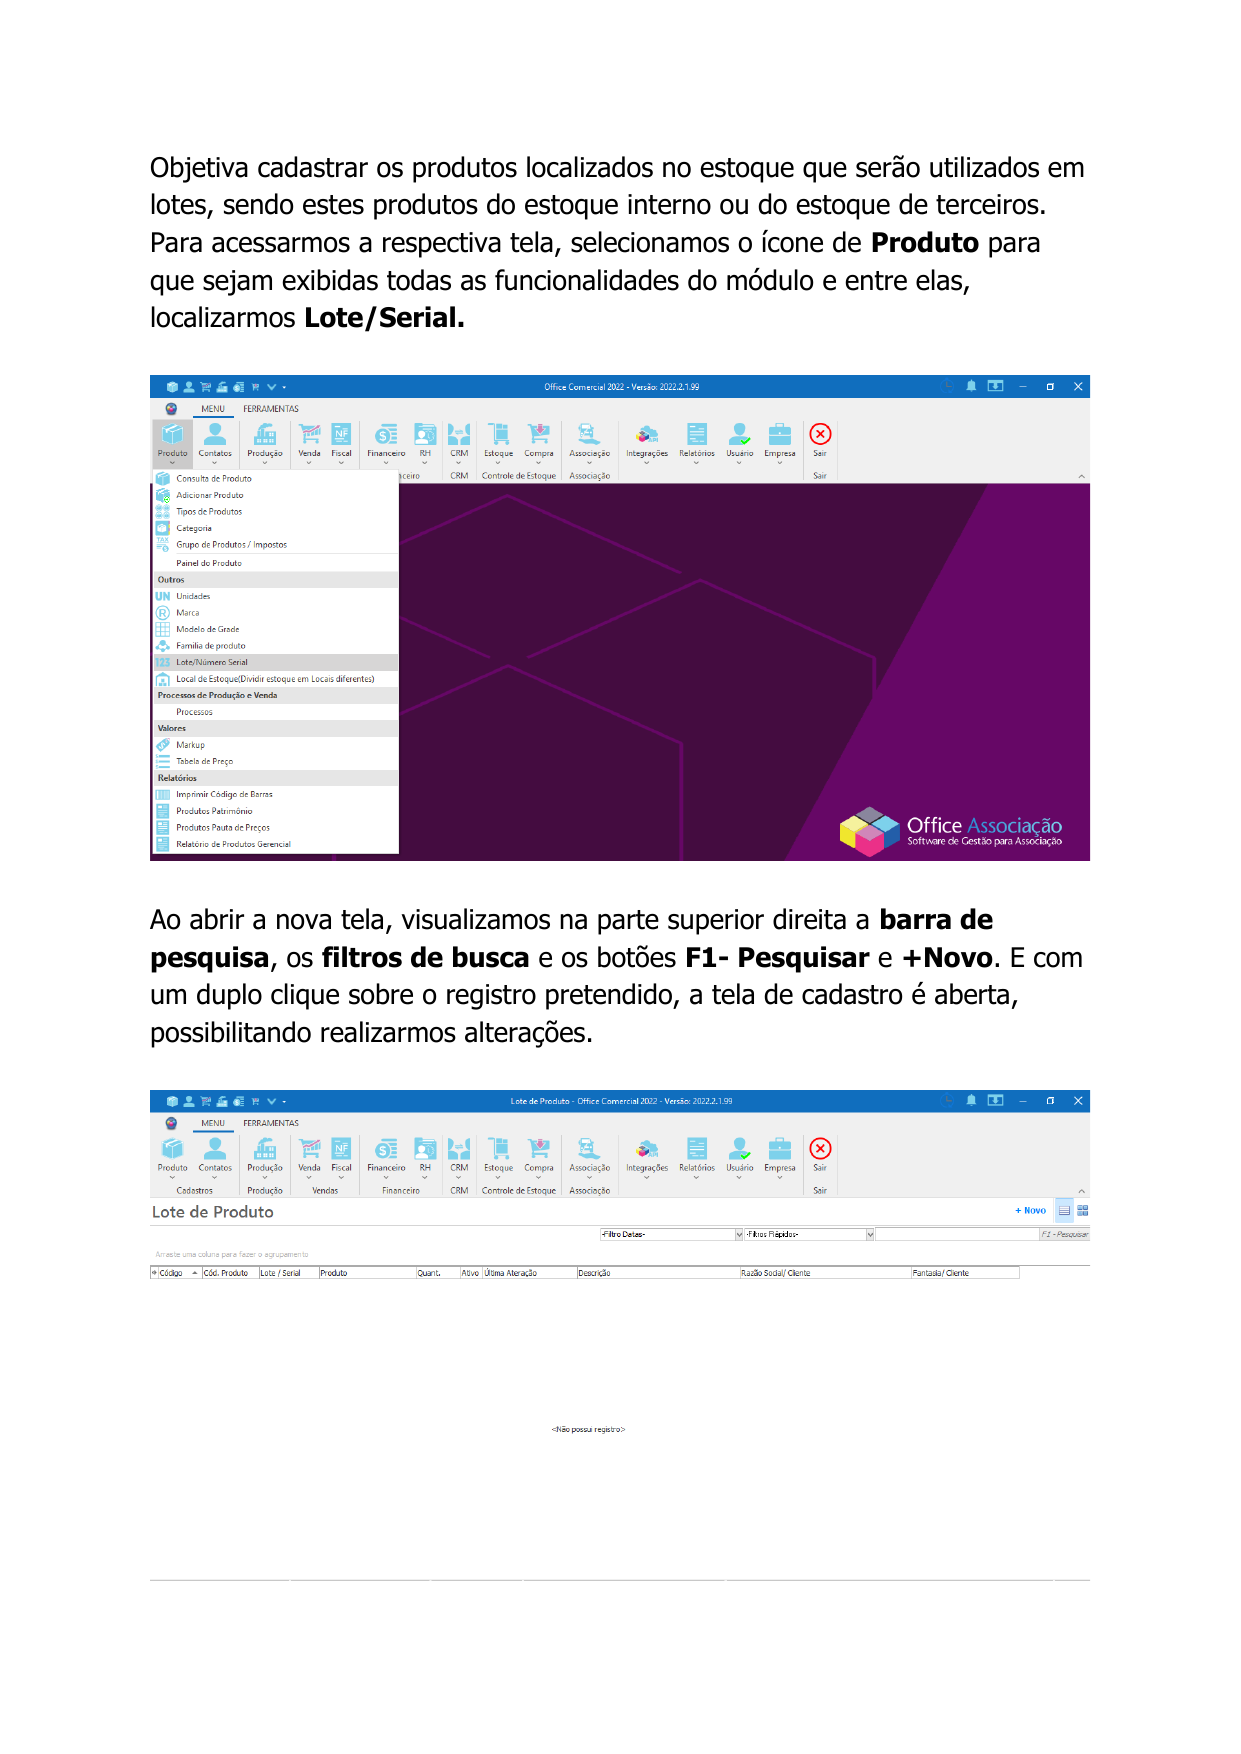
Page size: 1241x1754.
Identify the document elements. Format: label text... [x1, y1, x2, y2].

text Ao abrir a nova tela, visualizamos na parte superior direita a barra de pesquisa, os filtros de busca e os botões F1- Pesquisar e +Novo. E com um duplo clique sobre o registro pretendido, a tela de cadastro é aberta, possibilitando realizarmos alterações. [150, 902, 1090, 1048]
text Objetiva cadastrar os produtos localizados no estoque que serão utilizados em lotes, sendo estes produtos do estoque interno ou do estoque de terceiros. [150, 150, 1090, 220]
picture [150, 375, 1091, 861]
picture [150, 1090, 1091, 1581]
text Para acessarmos a respectiva tela, selecionamos o ícone de Produto para que sejam exibidas todas as funcionalidades do módulo e entre elas, localizarmos Lote/Serial. [150, 225, 1090, 333]
